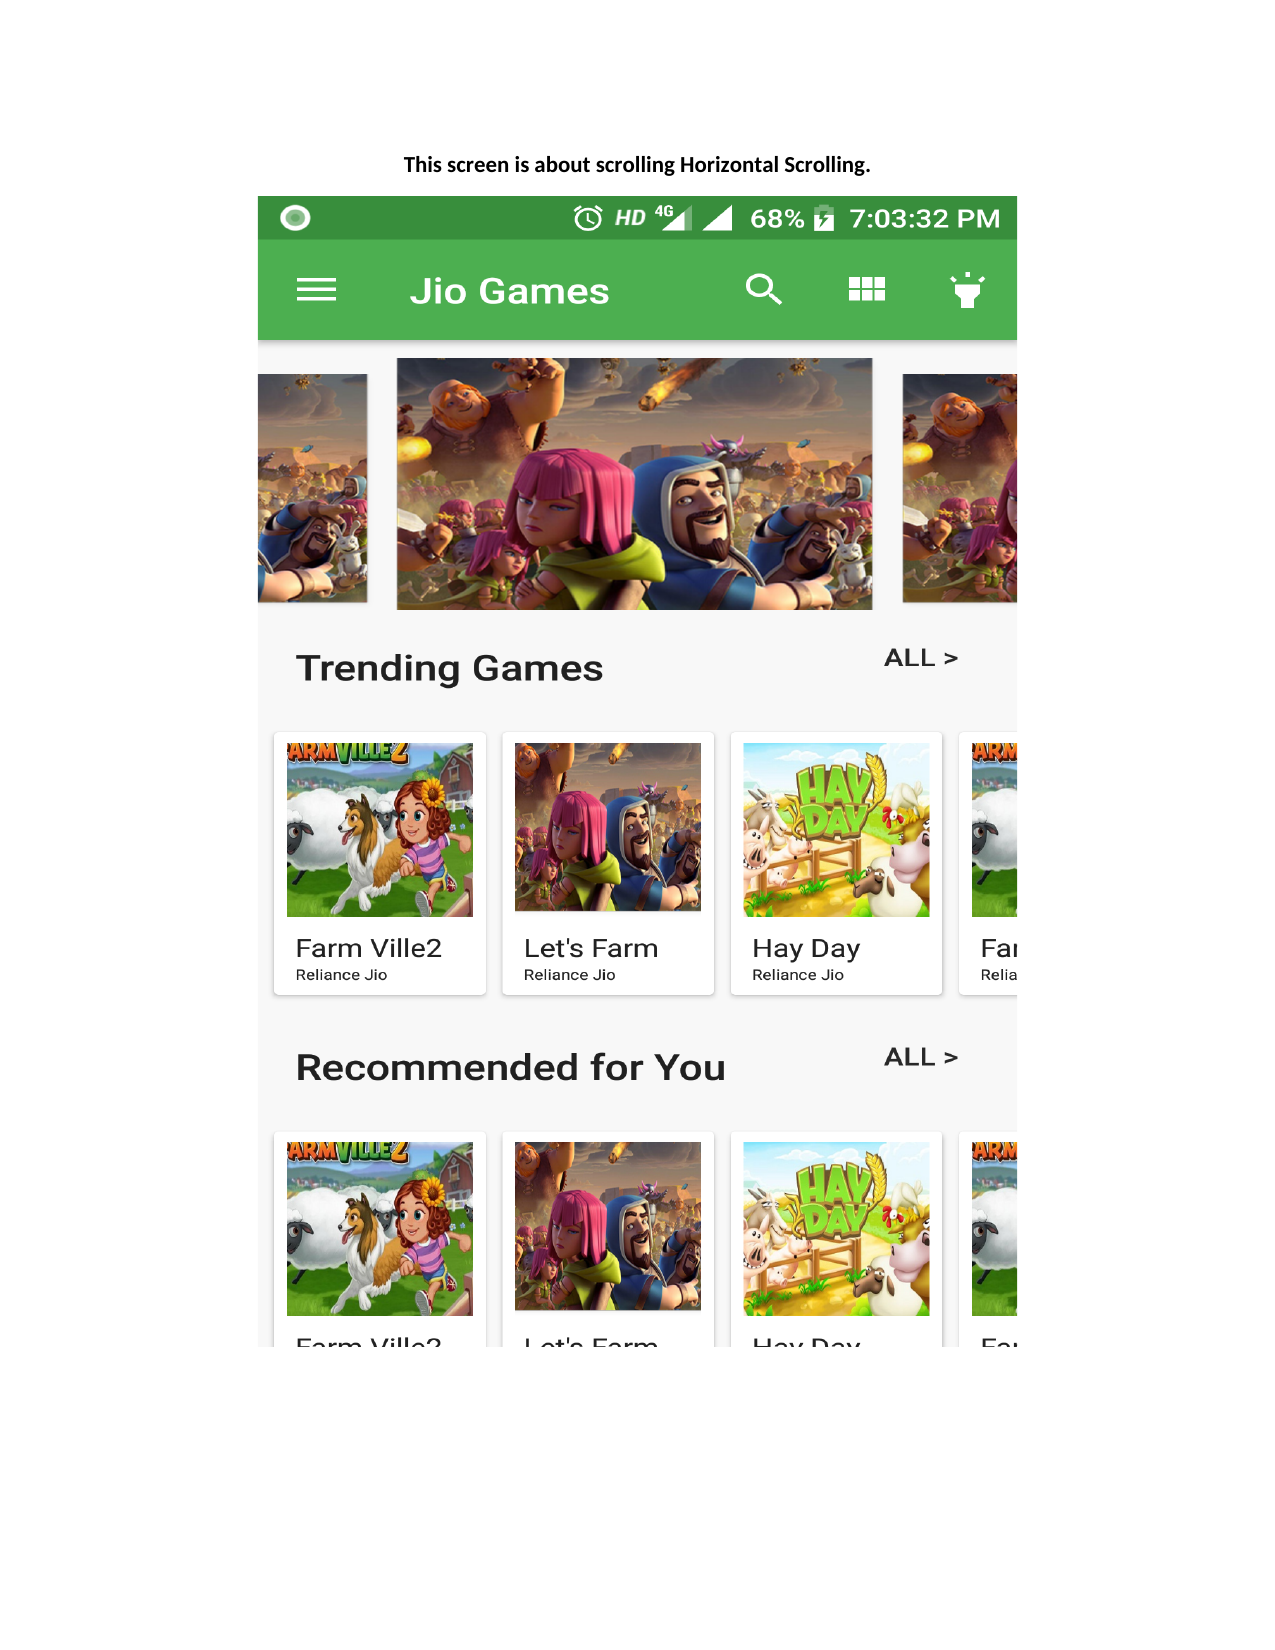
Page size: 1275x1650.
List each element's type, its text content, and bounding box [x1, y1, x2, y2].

picture [257, 196, 1018, 1347]
text This screen is about scrolling Horizontal Scrolling. [150, 150, 1125, 178]
